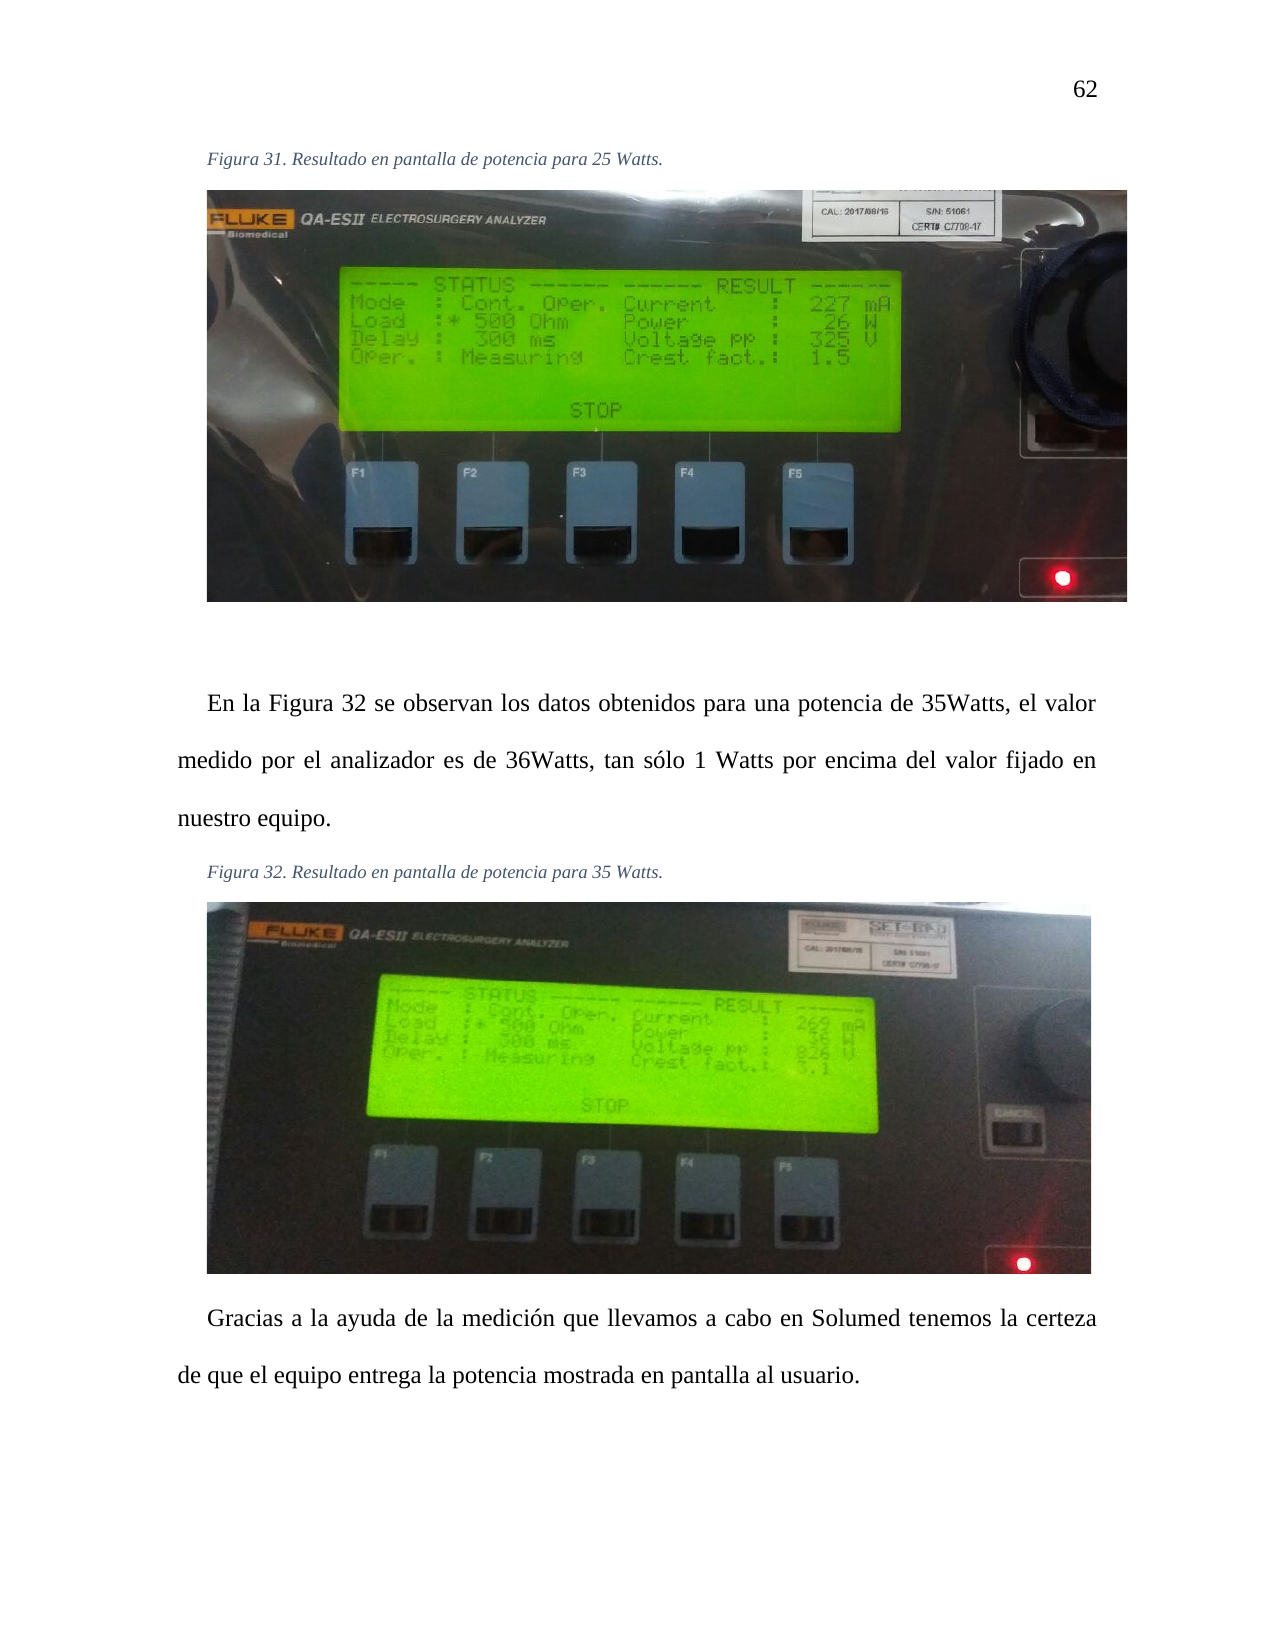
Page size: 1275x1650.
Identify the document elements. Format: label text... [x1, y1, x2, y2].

picture [206, 902, 1092, 1274]
picture [206, 190, 1128, 602]
text Gracias a la ayuda de la medición que llevamos a cabo en Solumed tenemos la certeza de que el equipo entrega la potencia mostrada en pantalla al usuario. [177, 1303, 1098, 1389]
text En la Figura 32 se observan los datos obtenidos para una potencia de 35Watts, el valor medido por el analizador es de 36Watts, tan sólo 1 Watts por encima del valor fijado en nuestro equipo. [177, 688, 1098, 832]
